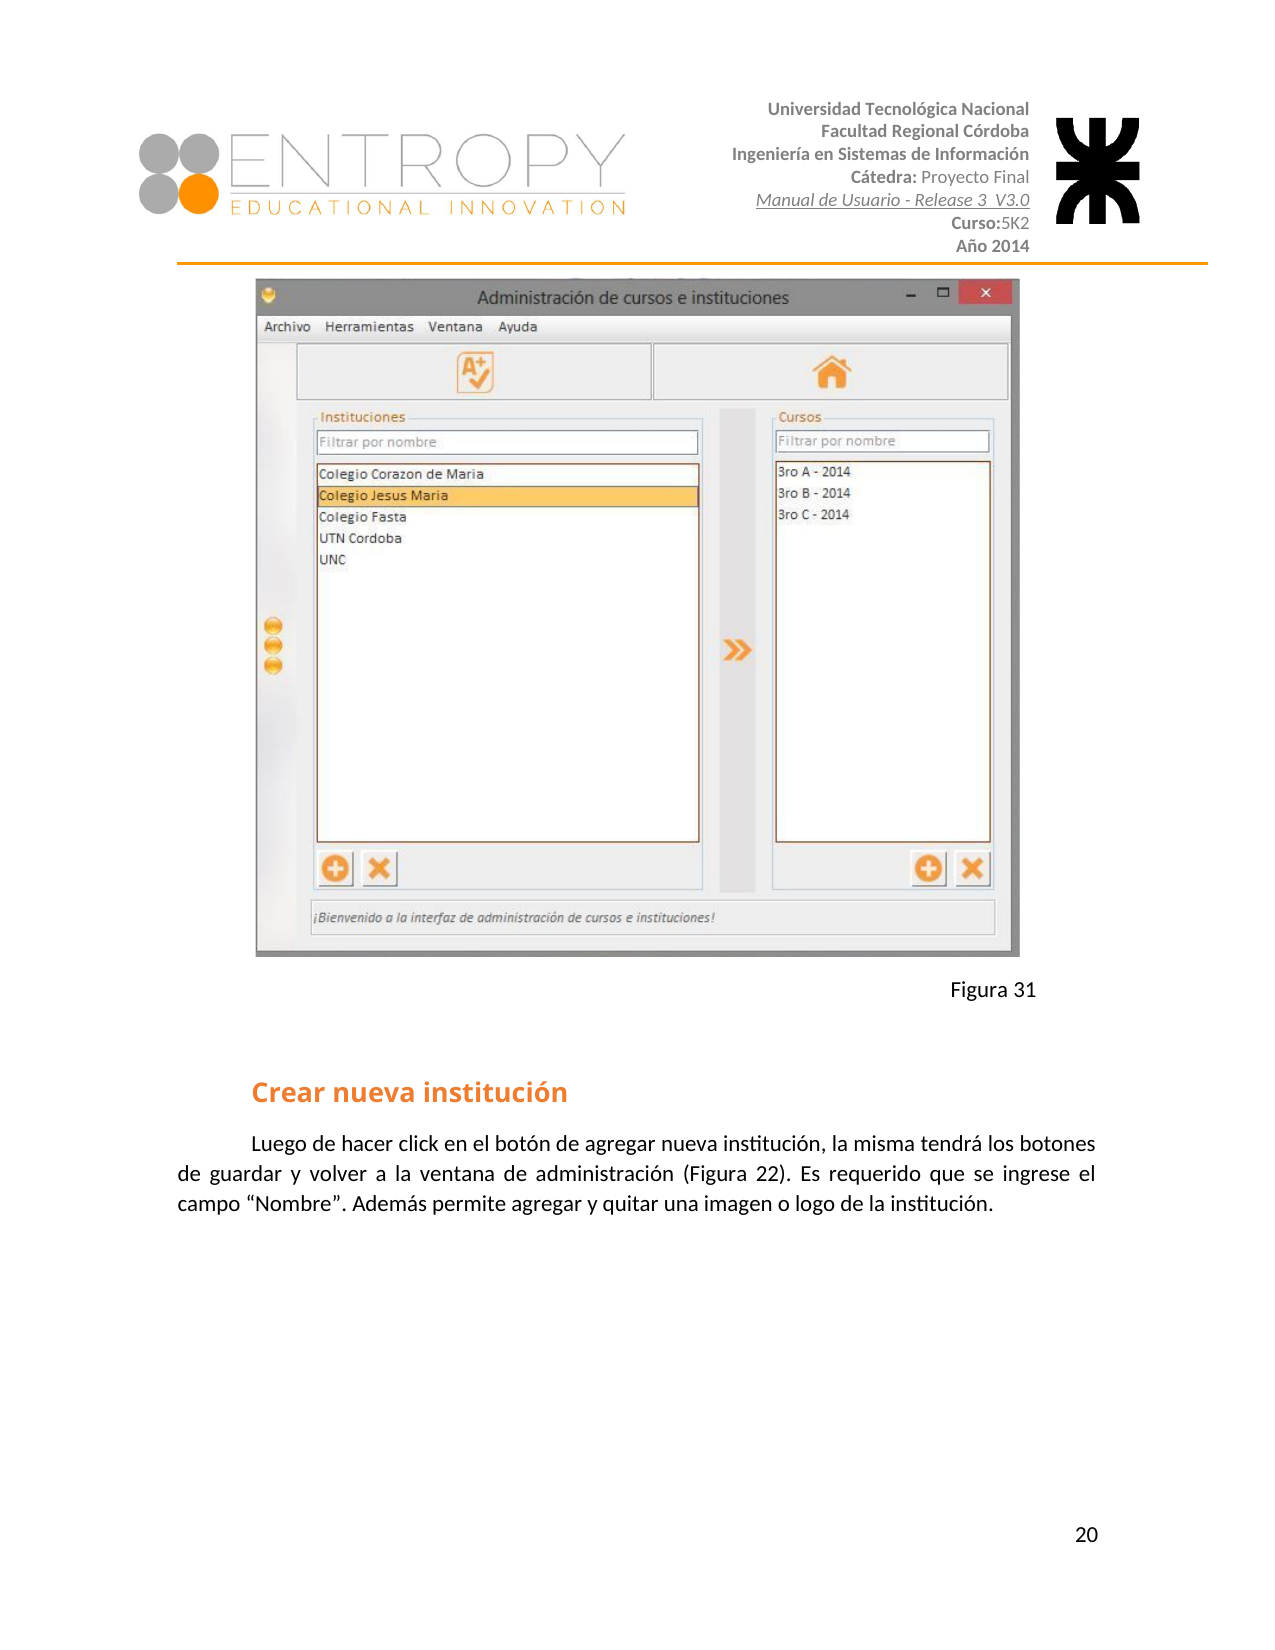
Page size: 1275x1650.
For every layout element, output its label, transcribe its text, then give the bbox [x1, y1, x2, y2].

picture [122, 119, 643, 229]
text Figura 31 [177, 976, 1098, 1004]
text Luego de hacer click en el botón de agregar nueva institución, la misma tendrá los botones de guardar y volver a la ventana de administración (Figura 22). Es requerido que se ingrese el campo “Nombre”. Además permite agregar y quitar una imagen o logo de la institución. [177, 1129, 1098, 1217]
subtitle Crear nueva institución [177, 1073, 1098, 1110]
